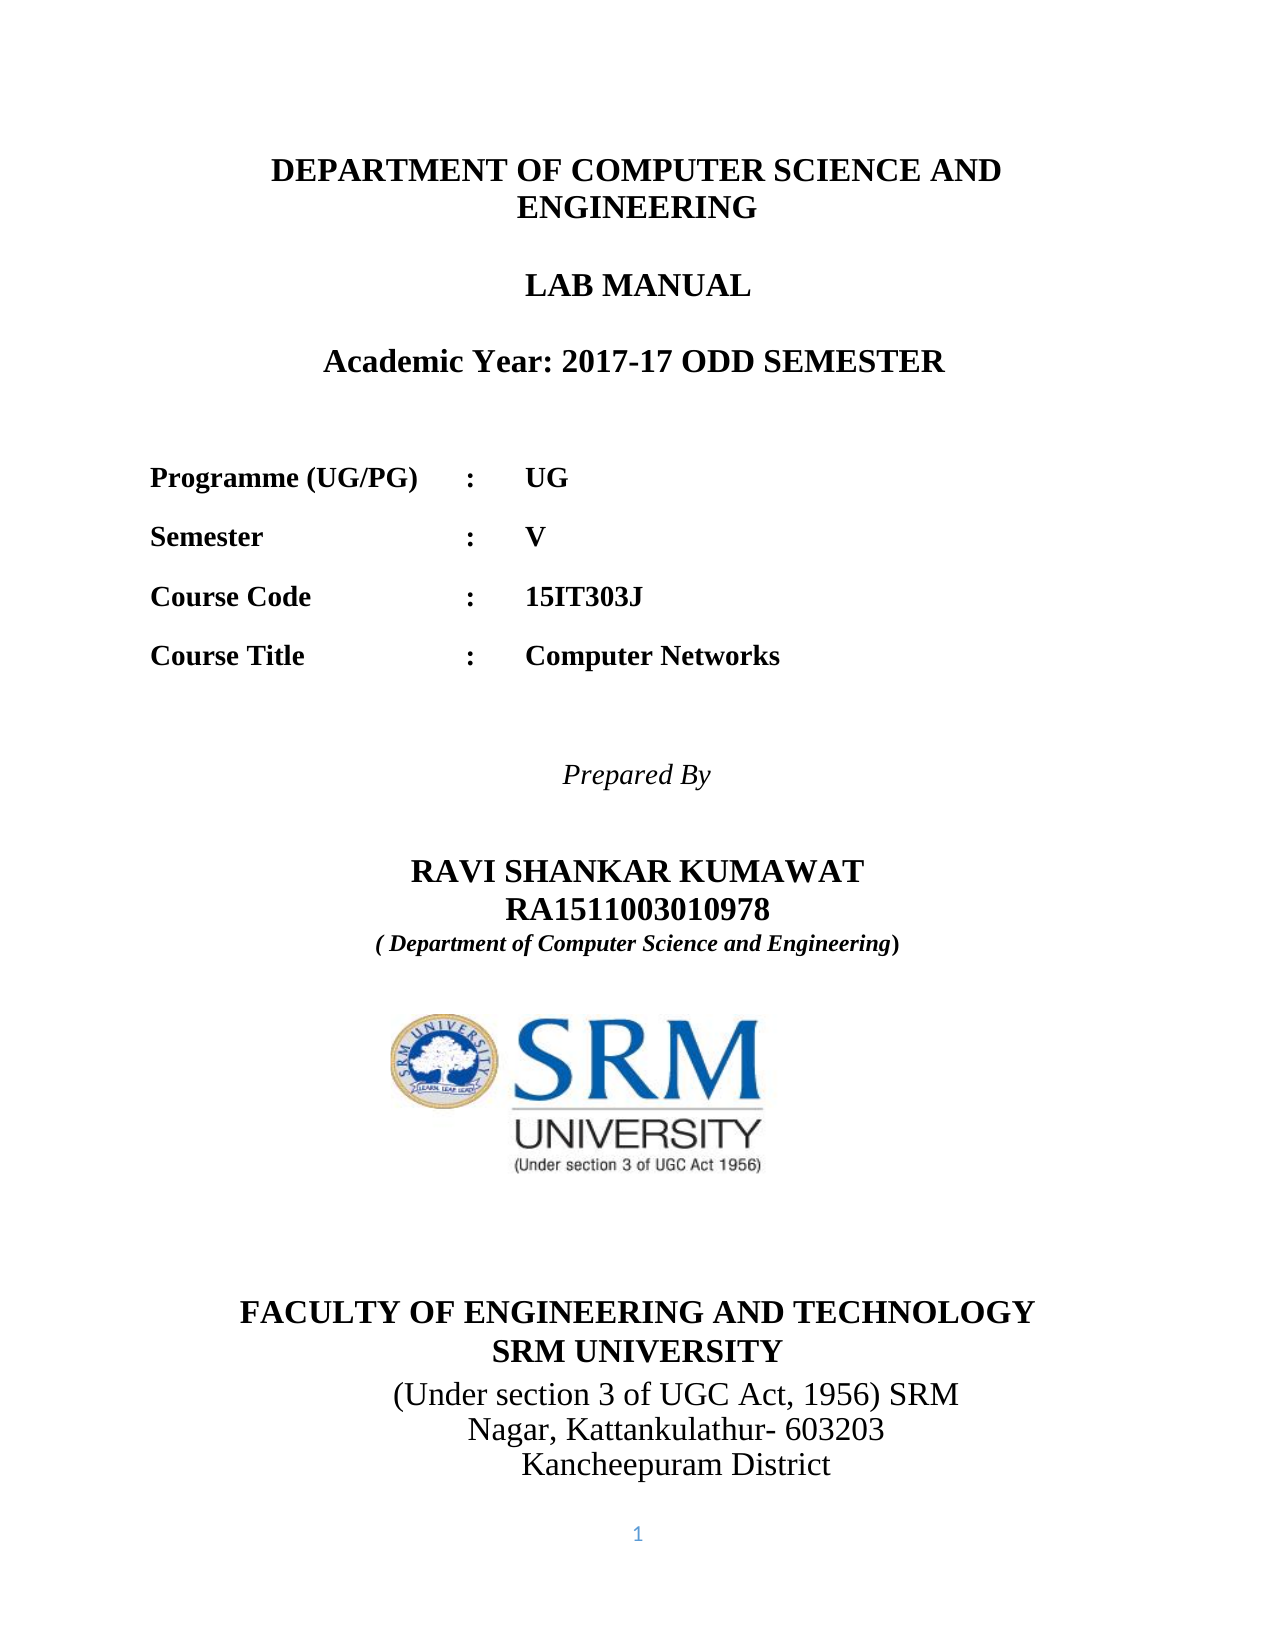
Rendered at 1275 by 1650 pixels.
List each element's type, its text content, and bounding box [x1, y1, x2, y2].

text Prepared By [562, 757, 1125, 790]
table_cell V [492, 494, 1106, 553]
text FACULTY OF ENGINEERING AND TECHNOLOGY [239, 1293, 1125, 1331]
table_cell : [438, 553, 492, 613]
table_cell : [438, 494, 492, 553]
table_header Programme (UG/PG) [150, 460, 437, 494]
table_cell 15IT303J [492, 553, 1106, 613]
table_cell Course Code [150, 553, 437, 613]
text SRM UNIVERSITY [492, 1331, 1125, 1370]
text LAB MANUAL [525, 265, 1125, 303]
table_cell Computer Networks [492, 613, 1106, 672]
text Academic Year: 2017-17 ODD SEMESTER [323, 342, 1125, 380]
text ENGINEERING [517, 188, 1125, 226]
text RAVI SHANKAR KUMAWAT [150, 851, 1125, 889]
text ( Department of Computer Science and Engineering) [302, 929, 1125, 956]
text (Under section 3 of UGC Act, 1956) SRM Nagar, Kattankulathur- 603203 Kancheepuram District [389, 1377, 962, 1483]
text RA1511003010978 [150, 889, 1125, 928]
table_cell : [438, 613, 492, 672]
table_header : [438, 460, 492, 494]
table_cell Course Title [150, 613, 437, 672]
picture [390, 1014, 802, 1197]
text DEPARTMENT OF COMPUTER SCIENCE AND [271, 150, 1125, 188]
table_header UG [492, 460, 1106, 494]
table_cell Semester [150, 494, 437, 553]
